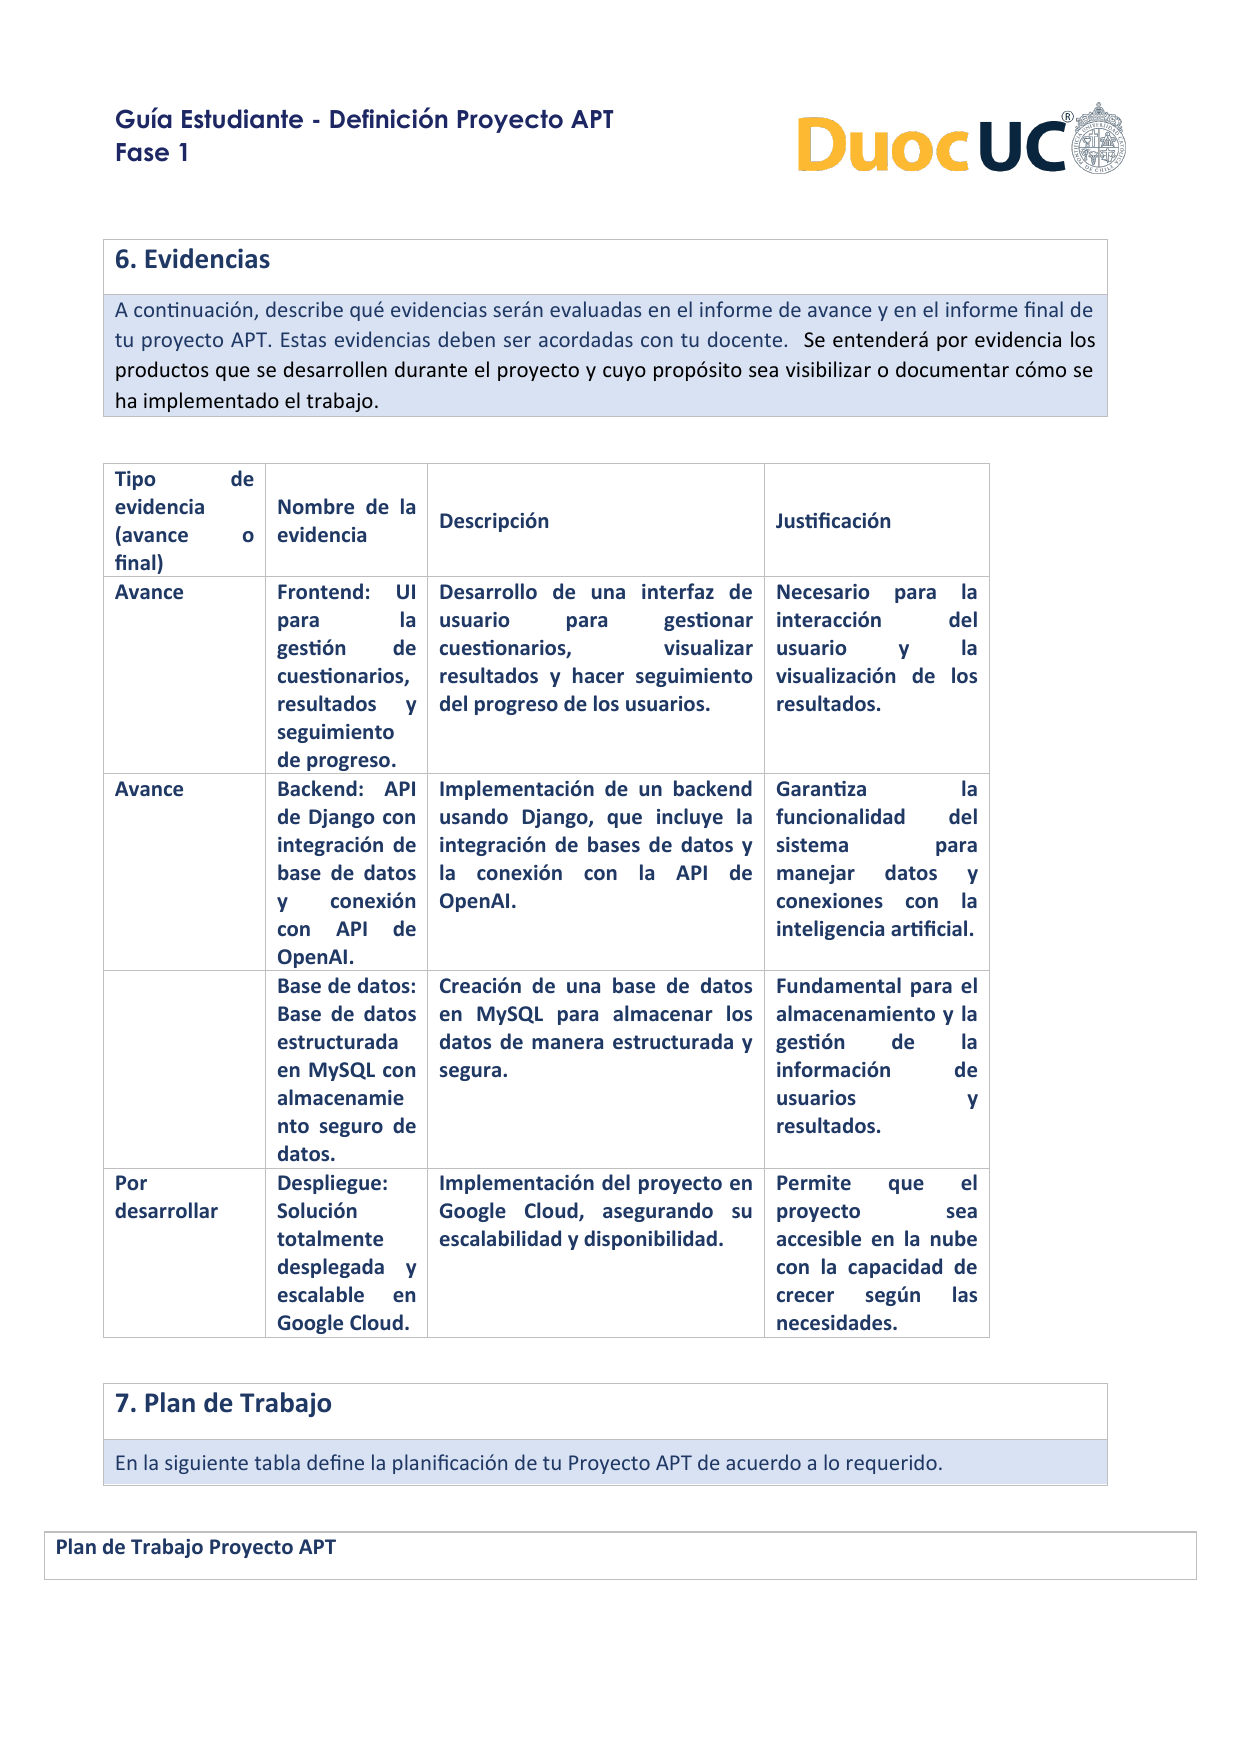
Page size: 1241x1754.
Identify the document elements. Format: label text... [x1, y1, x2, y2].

table_cell Avance [104, 577, 265, 773]
table_cell Implementación del proyecto en Google Cloud, asegurando su escalabilidad y disponibilidad. [428, 1169, 764, 1337]
table_cell Implementación de un backend usando Django, que incluye la integración de bases de datos y la conexión con la API de OpenAI. [428, 774, 764, 970]
table_cell Base de datos: Base de datos estructurada en MySQL con almacenamiento seguro de datos. [266, 971, 427, 1167]
table_header Descripción [428, 464, 764, 576]
table_cell Desarrollo de una interfaz de usuario para gestionar cuestionarios, visualizar resultados y hacer seguimiento del progreso de los usuarios. [428, 577, 764, 773]
table_cell Permite que el proyecto sea accesible en la nube con la capacidad de crecer según las necesidades. [765, 1169, 989, 1337]
table_header Plan de Trabajo Proyecto APT [45, 1533, 1196, 1579]
table_cell En la siguiente tabla define la planificación de tu Proyecto APT de acuerdo a lo requerido. [104, 1440, 1107, 1484]
table_cell Frontend: UI para la gestión de cuestionarios, resultados y seguimiento de progreso. [266, 577, 427, 773]
table_header Nombre de la evidencia [266, 464, 427, 576]
table_header 6. Evidencias [104, 240, 1107, 294]
table_cell Backend: API de Django con integración de base de datos y conexión con API de OpenAI. [266, 774, 427, 970]
table_cell Despliegue: Solución totalmente desplegada y escalable en Google Cloud. [266, 1169, 427, 1337]
table_cell Por desarrollar [104, 1169, 265, 1337]
picture [798, 102, 1126, 174]
table_cell Necesario para la interacción del usuario y la visualización de los resultados. [765, 577, 989, 773]
table_header 7. Plan de Trabajo [104, 1384, 1107, 1439]
table_cell A continuación, describe qué evidencias serán evaluadas en el informe de avance y en el informe final de tu proyecto APT. Estas evidencias deben ser acordadas con tu docente. Se entenderá por evidencia los productos que se desarrollen durante el proyecto y cuyo propósito sea visibilizar o documentar cómo se ha implementado el trabajo. [104, 295, 1107, 416]
table_cell Garantiza la funcionalidad del sistema para manejar datos y conexiones con la inteligencia artificial. [765, 774, 989, 970]
table_header Tipo de evidencia (avance o final) [104, 464, 265, 576]
table_cell [104, 971, 265, 1167]
table_header Justificación [765, 464, 989, 576]
table_cell Creación de una base de datos en MySQL para almacenar los datos de manera estructurada y segura. [428, 971, 764, 1167]
table_cell Fundamental para el almacenamiento y la gestión de la información de usuarios y resultados. [765, 971, 989, 1167]
table_cell Avance [104, 774, 265, 970]
